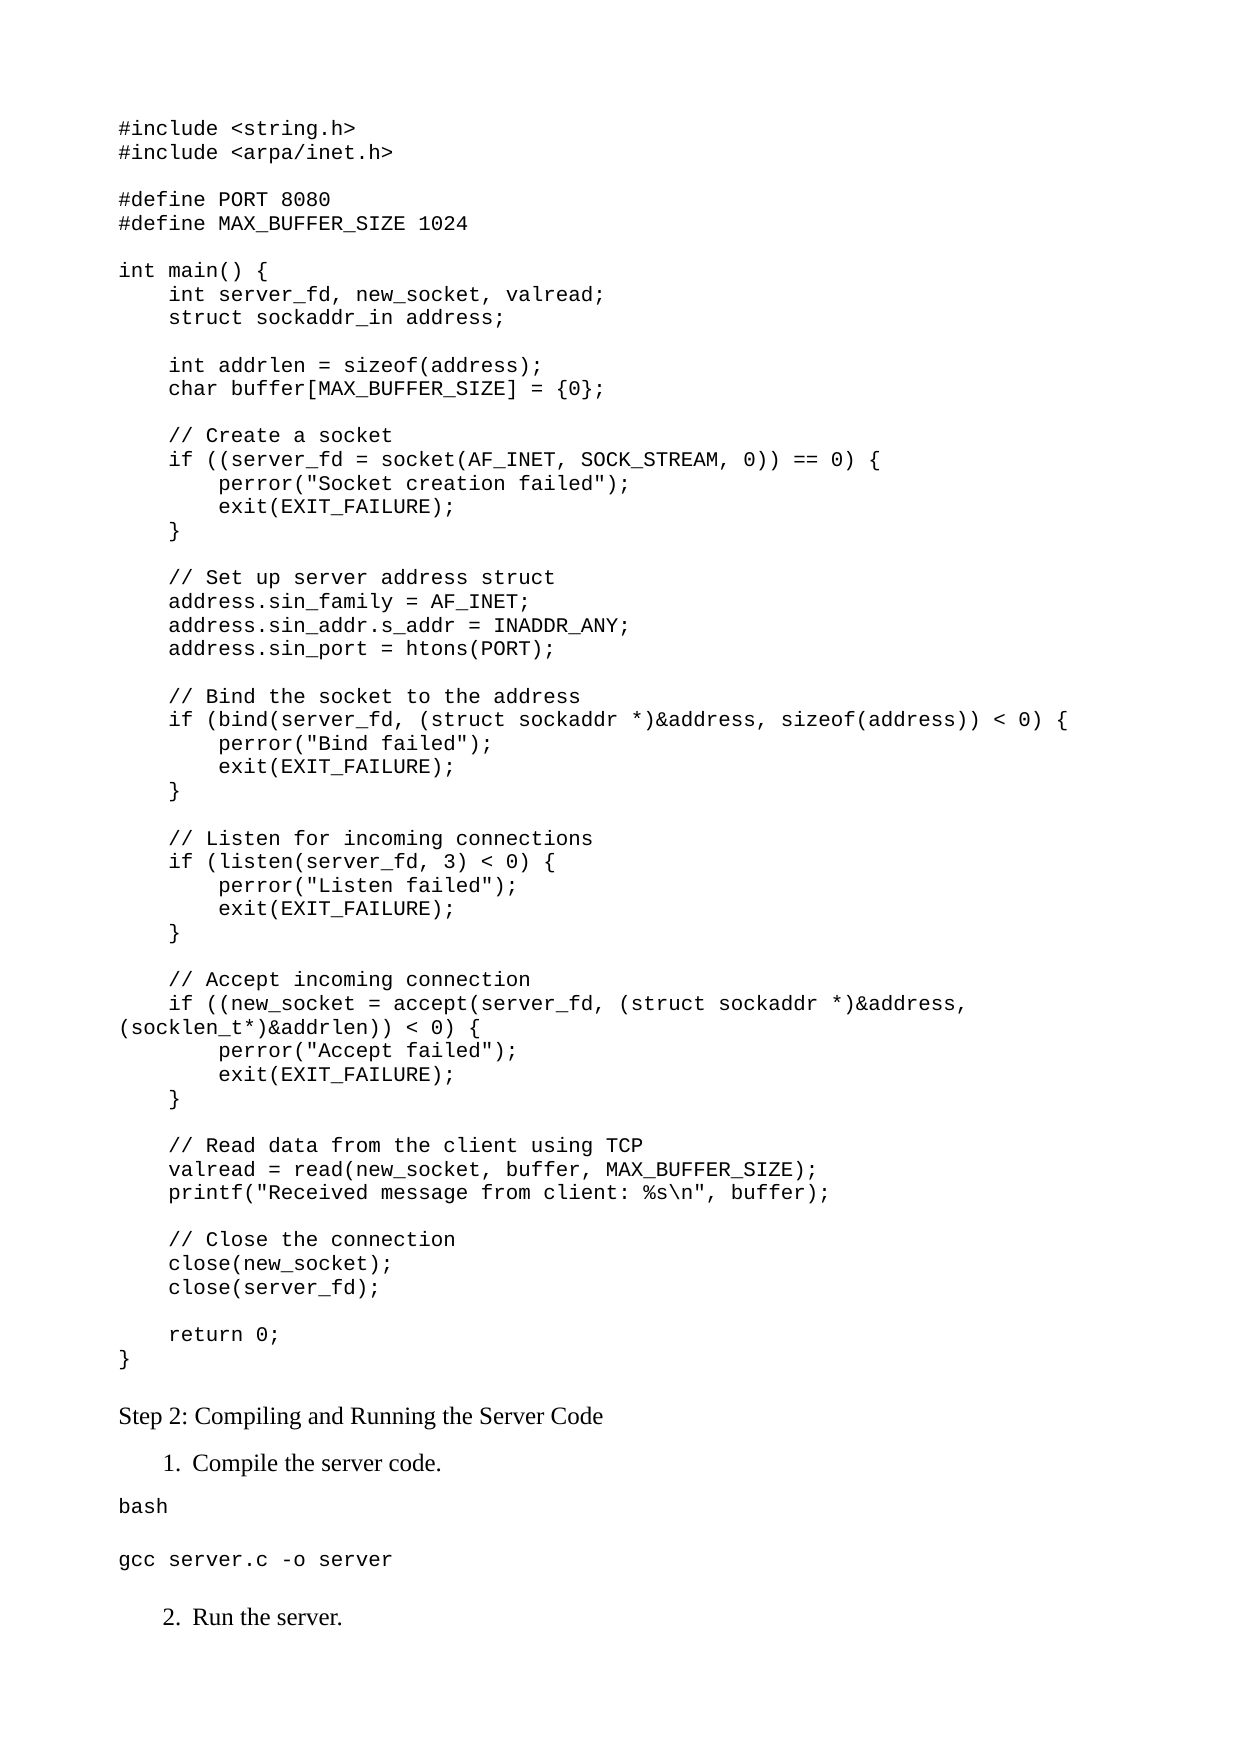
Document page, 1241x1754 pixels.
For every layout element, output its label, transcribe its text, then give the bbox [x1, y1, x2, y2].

text exit(EXIT_FAILURE); [118, 1064, 1122, 1088]
text return 0; [118, 1324, 1122, 1348]
text address.sin_addr.s_addr = INADDR_ANY; [118, 615, 1122, 638]
text } [118, 780, 1122, 804]
text perror("Listen failed"); [118, 875, 1122, 898]
text close(server_fd); [118, 1277, 1122, 1300]
text int main() { [118, 260, 1122, 284]
text // Listen for incoming connections [118, 827, 1122, 851]
text bash [118, 1496, 1122, 1520]
text gcc server.c -o server [118, 1549, 1122, 1573]
text if (bind(server_fd, (struct sockaddr *)&address, sizeof(address)) < 0) { [118, 709, 1122, 733]
text perror("Accept failed"); [118, 1040, 1122, 1064]
text int addrlen = sizeof(address); [118, 354, 1122, 378]
text address.sin_port = htons(PORT); [118, 638, 1122, 662]
text exit(EXIT_FAILURE); [118, 898, 1122, 922]
text #define PORT 8080 [118, 189, 1122, 213]
text Step 2: Compiling and Running the Server Code [118, 1401, 1122, 1429]
text perror("Socket creation failed"); [118, 473, 1122, 496]
list Compile the server code. [162, 1448, 1122, 1477]
text #include <string.h> [118, 118, 1122, 142]
text address.sin_family = AF_INET; [118, 591, 1122, 615]
text perror("Bind failed"); [118, 733, 1122, 757]
text if (listen(server_fd, 3) < 0) { [118, 851, 1122, 875]
text exit(EXIT_FAILURE); [118, 496, 1122, 520]
text if ((server_fd = socket(AF_INET, SOCK_STREAM, 0)) == 0) { [118, 449, 1122, 473]
text char buffer[MAX_BUFFER_SIZE] = {0}; [118, 378, 1122, 402]
text // Close the connection [118, 1229, 1122, 1253]
text #include <arpa/inet.h> [118, 142, 1122, 165]
text struct sockaddr_in address; [118, 307, 1122, 331]
text int server_fd, new_socket, valread; [118, 284, 1122, 307]
text } [118, 520, 1122, 544]
text valread = read(new_socket, buffer, MAX_BUFFER_SIZE); [118, 1158, 1122, 1182]
text // Bind the socket to the address [118, 686, 1122, 709]
text } [118, 1348, 1122, 1371]
text } [118, 922, 1122, 946]
text printf("Received message from client: %s\n", buffer); [118, 1182, 1122, 1206]
text // Accept incoming connection [118, 969, 1122, 993]
text close(new_socket); [118, 1253, 1122, 1277]
text // Read data from the client using TCP [118, 1135, 1122, 1158]
text // Set up server address struct [118, 567, 1122, 591]
text if ((new_socket = accept(server_fd, (struct sockaddr *)&address, (socklen_t*)&addrlen)) < 0) { [118, 993, 1122, 1040]
text } [118, 1088, 1122, 1111]
list Run the server. [162, 1602, 1122, 1631]
text // Create a socket [118, 426, 1122, 449]
text exit(EXIT_FAILURE); [118, 757, 1122, 780]
text #define MAX_BUFFER_SIZE 1024 [118, 213, 1122, 236]
